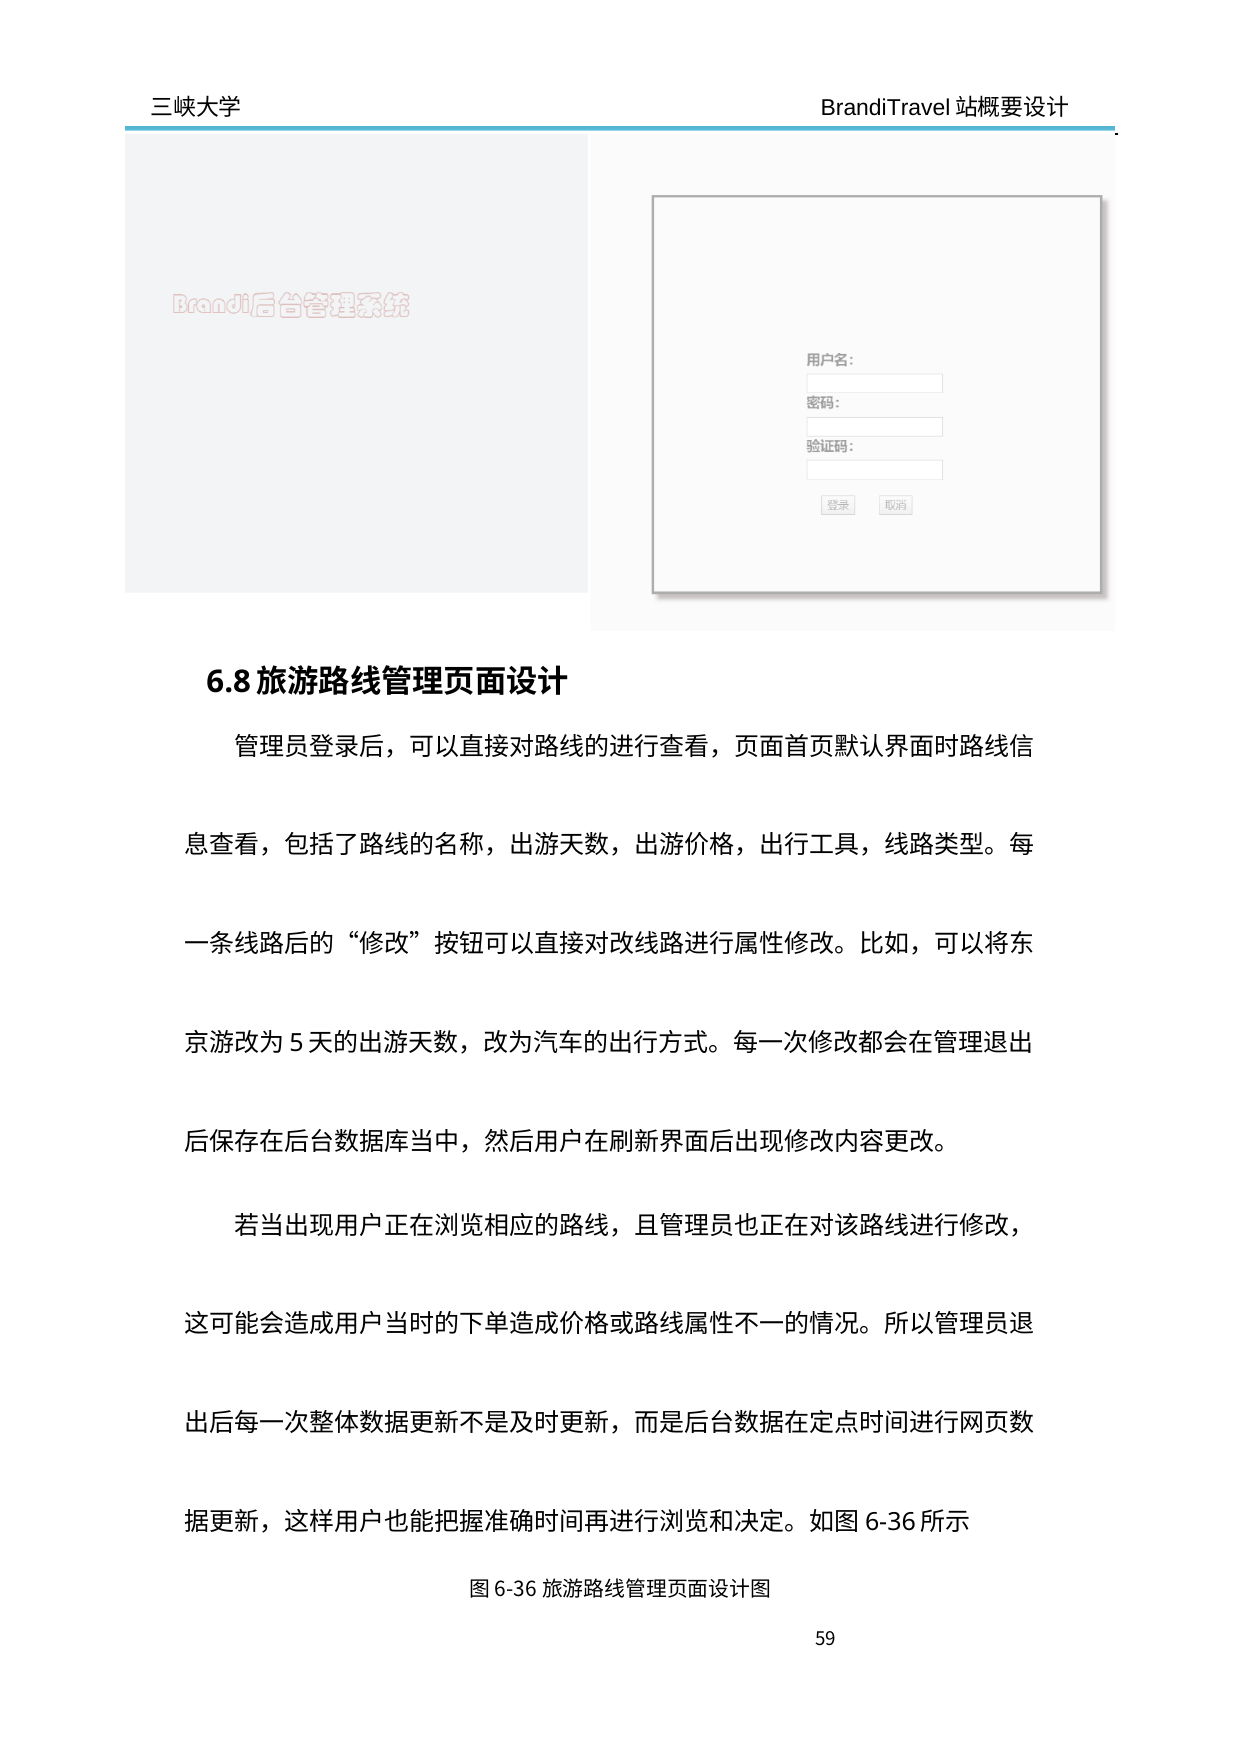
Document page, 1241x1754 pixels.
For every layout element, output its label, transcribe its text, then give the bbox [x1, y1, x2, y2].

subtitle 旅游路线管理页面设计 [206, 647, 1115, 712]
text 管理员登录后，可以直接对路线的进行查看，页面首页默认界面时路线信息查看，包括了路线的名称，出游天数，出游价格，出行工具，线路类型。每一条线路后的“修改”按钮可以直接对改线路进行属性修改。比如，可以将东京游改为5天的出游天数，改为汽车的出行方式。每一次修改都会在管理退出后保存在后台数据库当中，然后用户在刷新界面后出现修改内容更改。 [184, 712, 1056, 1172]
picture [125, 126, 1115, 631]
